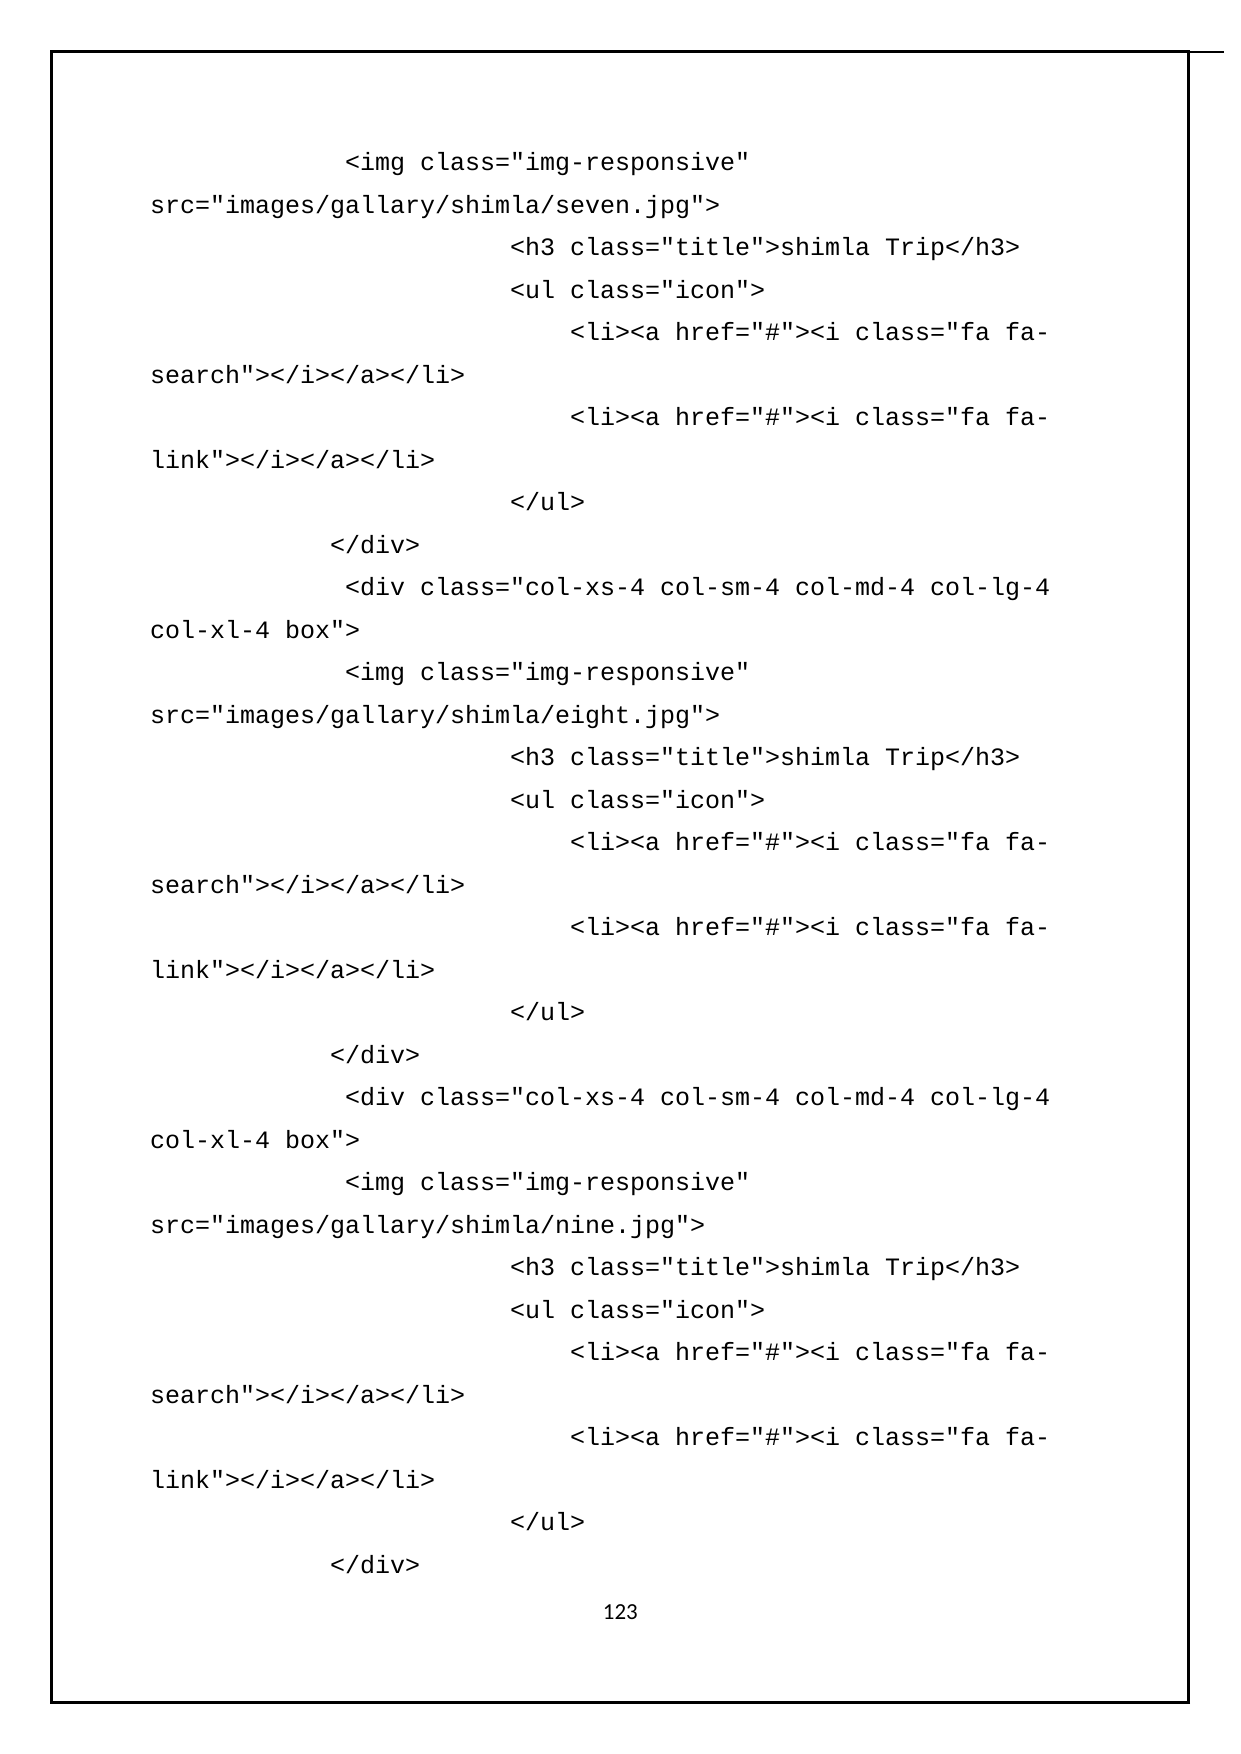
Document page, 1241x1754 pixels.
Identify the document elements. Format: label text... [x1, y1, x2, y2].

text <li><a href="#"><i class="fa fa-link"></i></a></li> [150, 915, 1090, 986]
text </div> [150, 1552, 1090, 1581]
text <li><a href="#"><i class="fa fa-link"></i></a></li> [150, 1425, 1090, 1496]
text </ul> [150, 1510, 1090, 1538]
text <li><a href="#"><i class="fa fa-search"></i></a></li> [150, 830, 1090, 901]
text <ul class="icon"> [150, 277, 1090, 306]
text <div class="col-xs-4 col-sm-4 col-md-4 col-lg-4 col-xl-4 box"> [150, 575, 1090, 646]
text </ul> [150, 1000, 1090, 1028]
text <h3 class="title">shimla Trip</h3> [150, 745, 1090, 773]
text <h3 class="title">shimla Trip</h3> [150, 1255, 1090, 1283]
text <li><a href="#"><i class="fa fa-link"></i></a></li> [150, 405, 1090, 476]
text </div> [150, 532, 1090, 561]
text </ul> [150, 490, 1090, 518]
text <div class="col-xs-4 col-sm-4 col-md-4 col-lg-4 col-xl-4 box"> [150, 1085, 1090, 1156]
text <ul class="icon"> [150, 1297, 1090, 1326]
text </div> [150, 1042, 1090, 1071]
text <img class="img-responsive" src="images/gallary/shimla/seven.jpg"> [150, 150, 1090, 221]
text <img class="img-responsive" src="images/gallary/shimla/nine.jpg"> [150, 1170, 1090, 1241]
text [150, 320, 1090, 391]
text <li><a href="#"><i class="fa fa-search"></i></a></li> [150, 1340, 1090, 1411]
text <img class="img-responsive" src="images/gallary/shimla/eight.jpg"> [150, 660, 1090, 731]
text <ul class="icon"> [150, 787, 1090, 816]
text <h3 class="title">shimla Trip</h3> [150, 235, 1090, 263]
